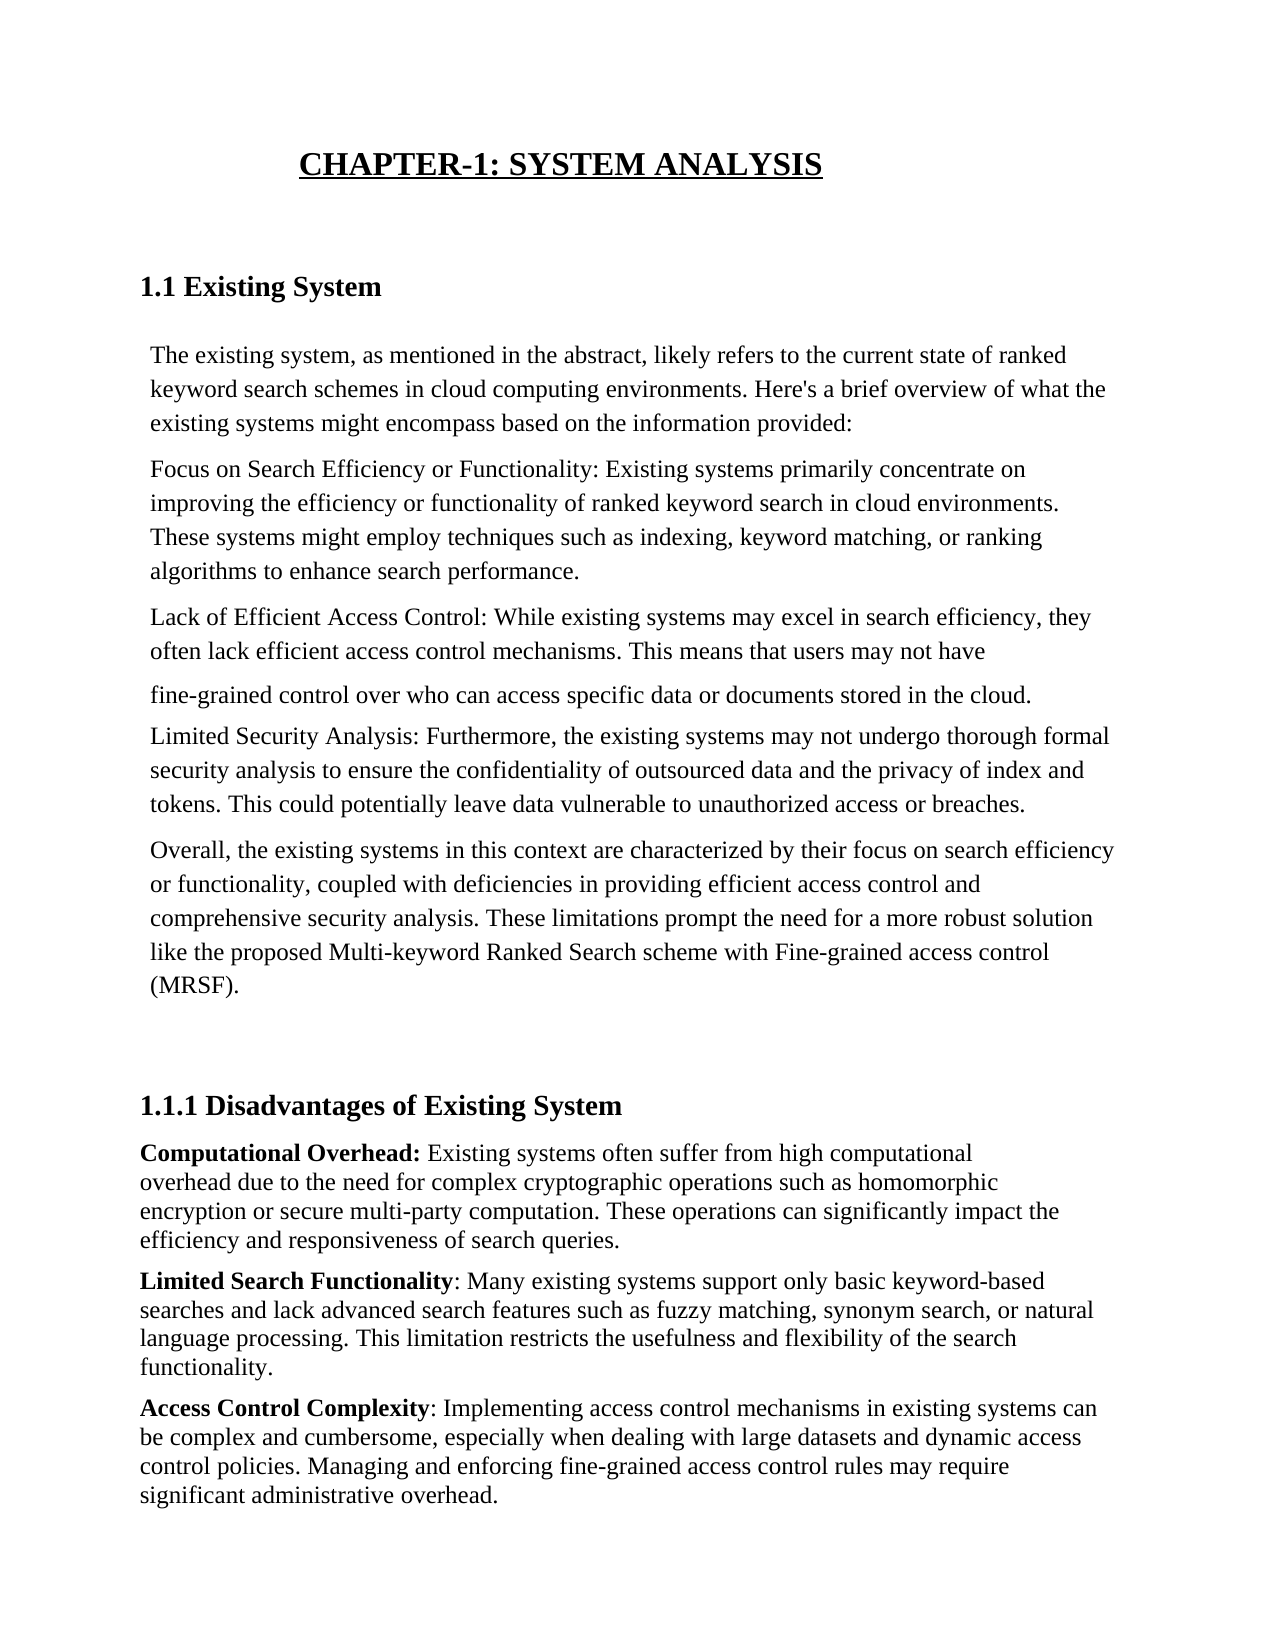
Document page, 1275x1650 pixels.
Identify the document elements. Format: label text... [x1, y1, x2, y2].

text Focus on Search Efficiency or Functionality: Existing systems primarily concentrate on improving the efficiency or functionality of ranked keyword search in cloud environments. These systems might employ techniques such as indexing, keyword matching, or ranking algorithms to enhance search performance. [150, 454, 1121, 585]
text Overall, the existing systems in this context are characterized by their focus on search efficiency or functionality, coupled with deficiencies in providing efficient access control and comprehensive security analysis. These limitations prompt the need for a more robust solution like the proposed Multi-keyword Ranked Search scheme with Fine-grained access control (MRSF). [150, 835, 1121, 999]
text Limited Security Analysis: Furthermore, the existing systems may not undergo thorough formal security analysis to ensure the confidentiality of outsourced data and the privacy of index and tokens. This could potentially leave data vulnerable to unauthorized access or breaches. [150, 721, 1121, 818]
text 1.1.1 Disadvantages of Existing System [139, 1088, 1135, 1122]
text 1.1 Existing System [139, 269, 1135, 303]
text fine-grained control over who can access specific data or documents stored in the cloud. [150, 682, 1135, 709]
text Access Control Complexity: Implementing access control mechanisms in existing systems can be complex and cumbersome, especially when dealing with large datasets and dynamic access control policies. Managing and enforcing fine-grained access control rules may require significant administrative overhead. [139, 1393, 1107, 1508]
text The existing system, as mentioned in the abstract, likely refers to the current state of ranked keyword search schemes in cloud computing environments. Here's a brief overview of what the existing systems might encompass based on the information provided: [150, 340, 1121, 437]
text Computational Overhead: Existing systems often suffer from high computational overhead due to the need for complex cryptographic operations such as homomorphic encryption or secure multi-party computation. These operations can significantly impact the efficiency and responsiveness of search queries. [139, 1138, 1069, 1253]
text Lack of Efficient Access Control: While existing systems may excel in search efficiency, they often lack efficient access control mechanisms. This means that users may not have [150, 602, 1121, 665]
text CHAPTER-1: SYSTEM ANALYSIS [139, 144, 1135, 182]
text Limited Search Functionality: Many existing systems support only basic keyword-based searches and lack advanced search features such as fuzzy matching, synonym search, or natural language processing. This limitation restricts the usefulness and flexibility of the search functionality. [139, 1266, 1120, 1381]
